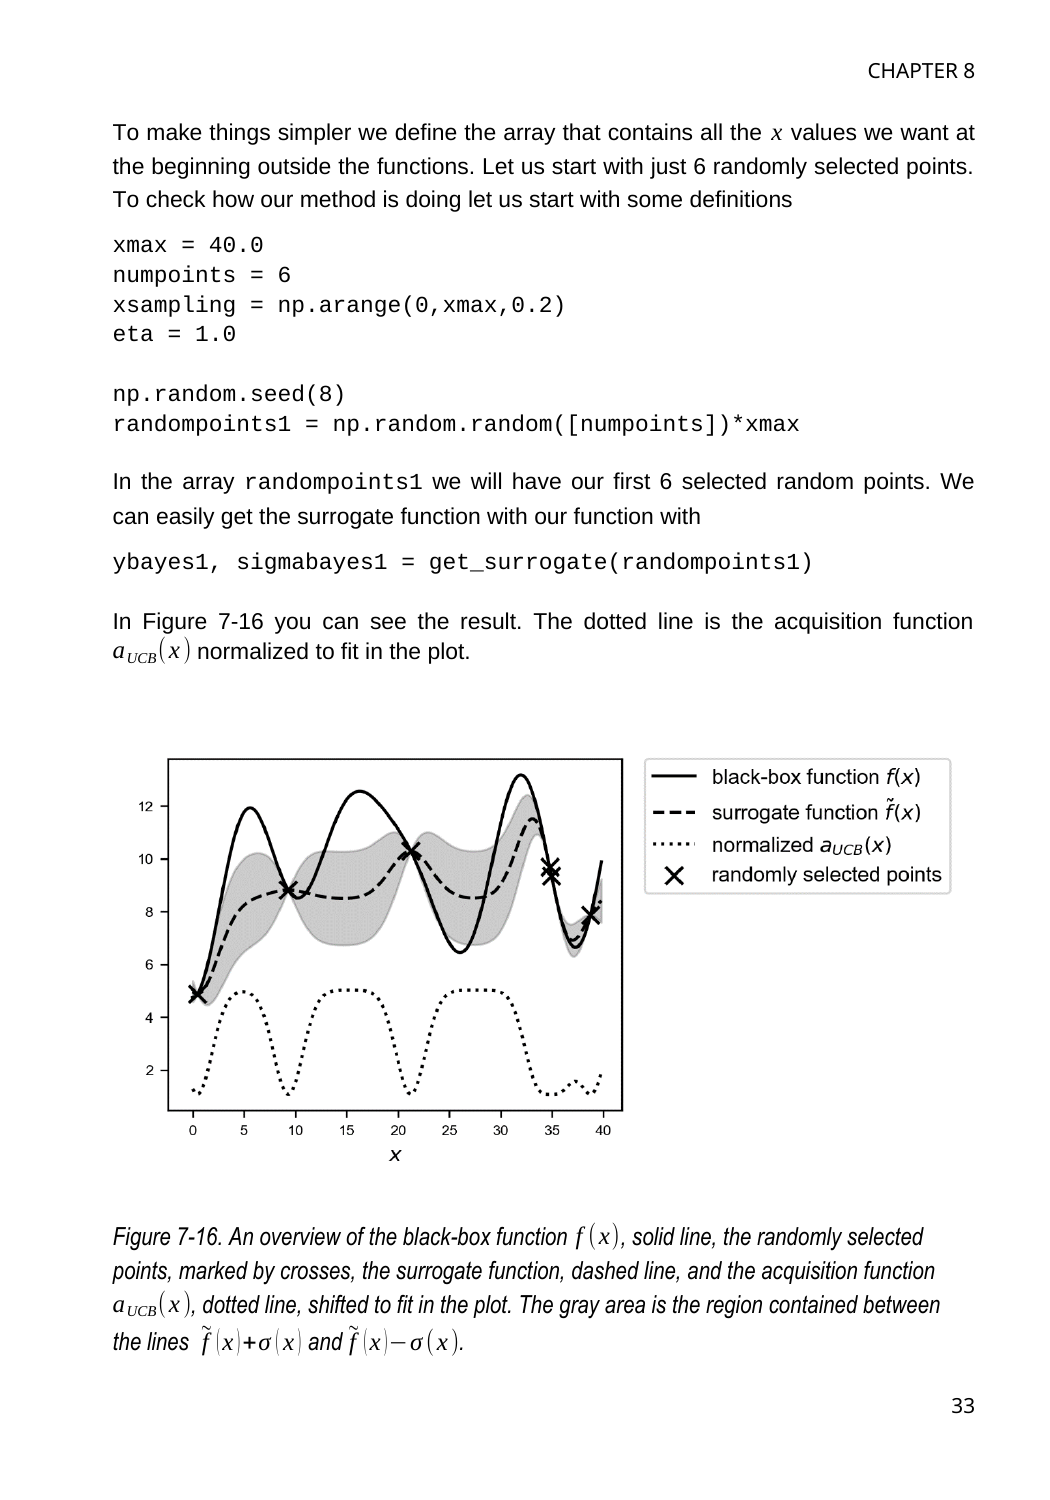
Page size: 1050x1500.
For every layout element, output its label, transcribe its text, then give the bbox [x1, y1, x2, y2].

text To make things simpler we define the array that contains all the values we want at the beginning outside the functions. Let us start with just 6 randomly selected points. To check how our method is doing let us start with some definitions [112, 112, 975, 212]
picture [122, 742, 965, 1180]
text In Figure 7-16 you can see the result. The dotted line is the acquisition function normalized to fit in the plot. [112, 601, 975, 667]
text numpoints = 6 [112, 263, 975, 289]
text ybayes1, sigmabayes1 = get_surrogate(randompoints1) [112, 550, 975, 576]
text Figure 7-16. An overview of the black-box function , solid line, the randomly selected points, marked by crosses, the surrogate function, dashed line, and the acquisition function , dotted line, shifted to fit in the plot. The gray area is the region contained between the lines and . [112, 1221, 975, 1358]
text eta = 1.0 [112, 323, 975, 349]
text xmax = 40.0 [112, 233, 975, 259]
text randompoints1 = np.random.random([numpoints])*xmax [112, 412, 975, 438]
text np.random.seed(8) [112, 382, 975, 408]
text xsampling = np.arange(0,xmax,0.2) [112, 293, 975, 319]
text In the array randompoints1 we will have our first 6 selected random points. We can easily get the surrogate function with our function with [112, 463, 975, 529]
